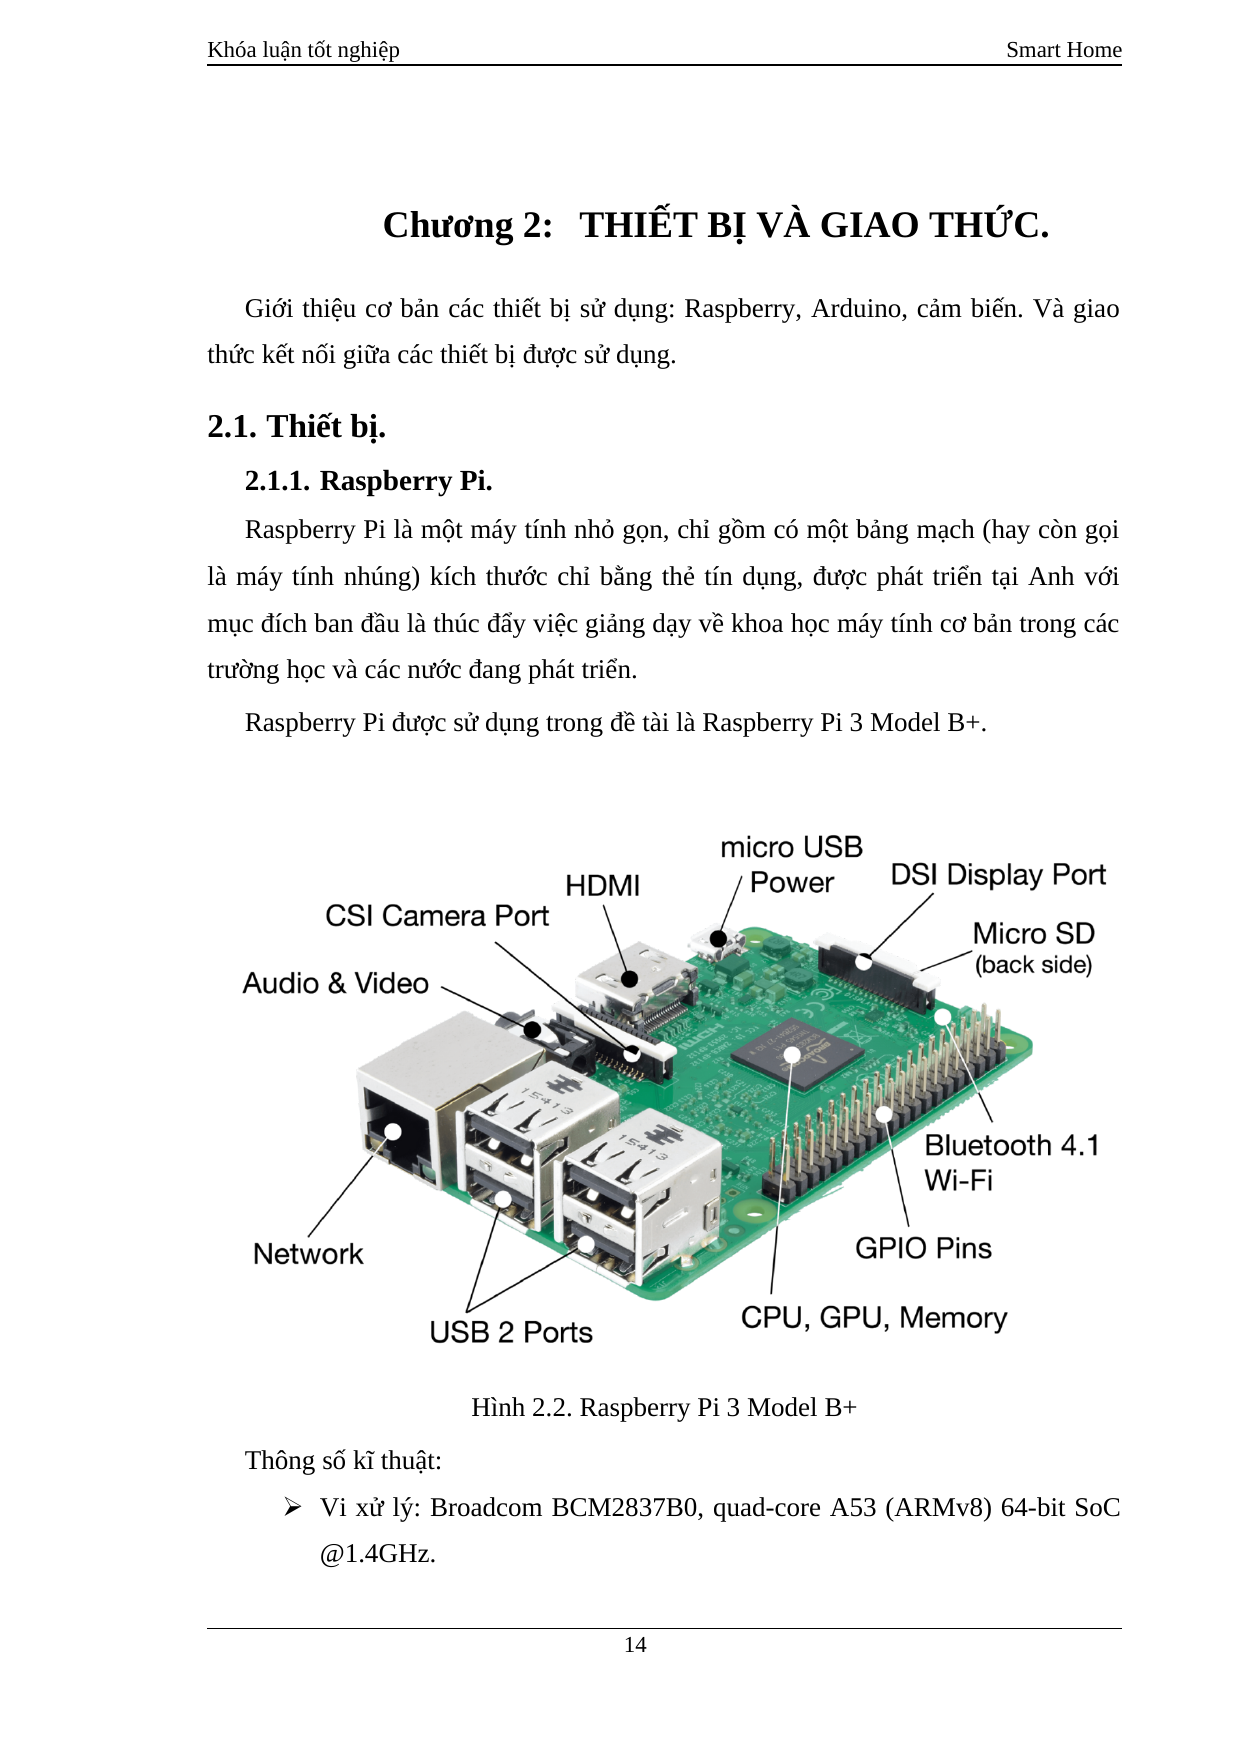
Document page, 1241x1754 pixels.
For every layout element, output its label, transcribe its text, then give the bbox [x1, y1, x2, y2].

text Raspberry Pi được sử dụng trong đề tài là Raspberry Pi 3 Model B+. [207, 707, 1122, 738]
picture [207, 778, 1123, 1370]
subtitle Raspberry Pi. [244, 463, 1122, 497]
text Raspberry Pi là một máy tính nhỏ gọn, chỉ gồm có một bảng mạch (hay còn gọi là máy tính nhúng) kích thước chỉ bằng thẻ tín dụng, được phát triển tại Anh với mục đích ban đầu là thúc đẩy việc giảng dạy về khoa học máy tính cơ bản trong các trường học và các nước đang phát triển. [207, 514, 1122, 685]
text Thông số kĩ thuật: [207, 1444, 1122, 1475]
text Giới thiệu cơ bản các thiết bị sử dụng: Raspberry, Arduino, cảm biến. Và giao thức kết nối giữa các thiết bị được sử dụng. [207, 292, 1122, 369]
subtitle THIẾT BỊ VÀ GIAO THỨC. [310, 202, 1122, 245]
list Vi xử lý: Broadcom BCM2837B0, quad-core A53 (ARMv8) 64-bit SoC @1.4GHz. [282, 1491, 1122, 1569]
subtitle Thiết bị. [207, 406, 1122, 444]
